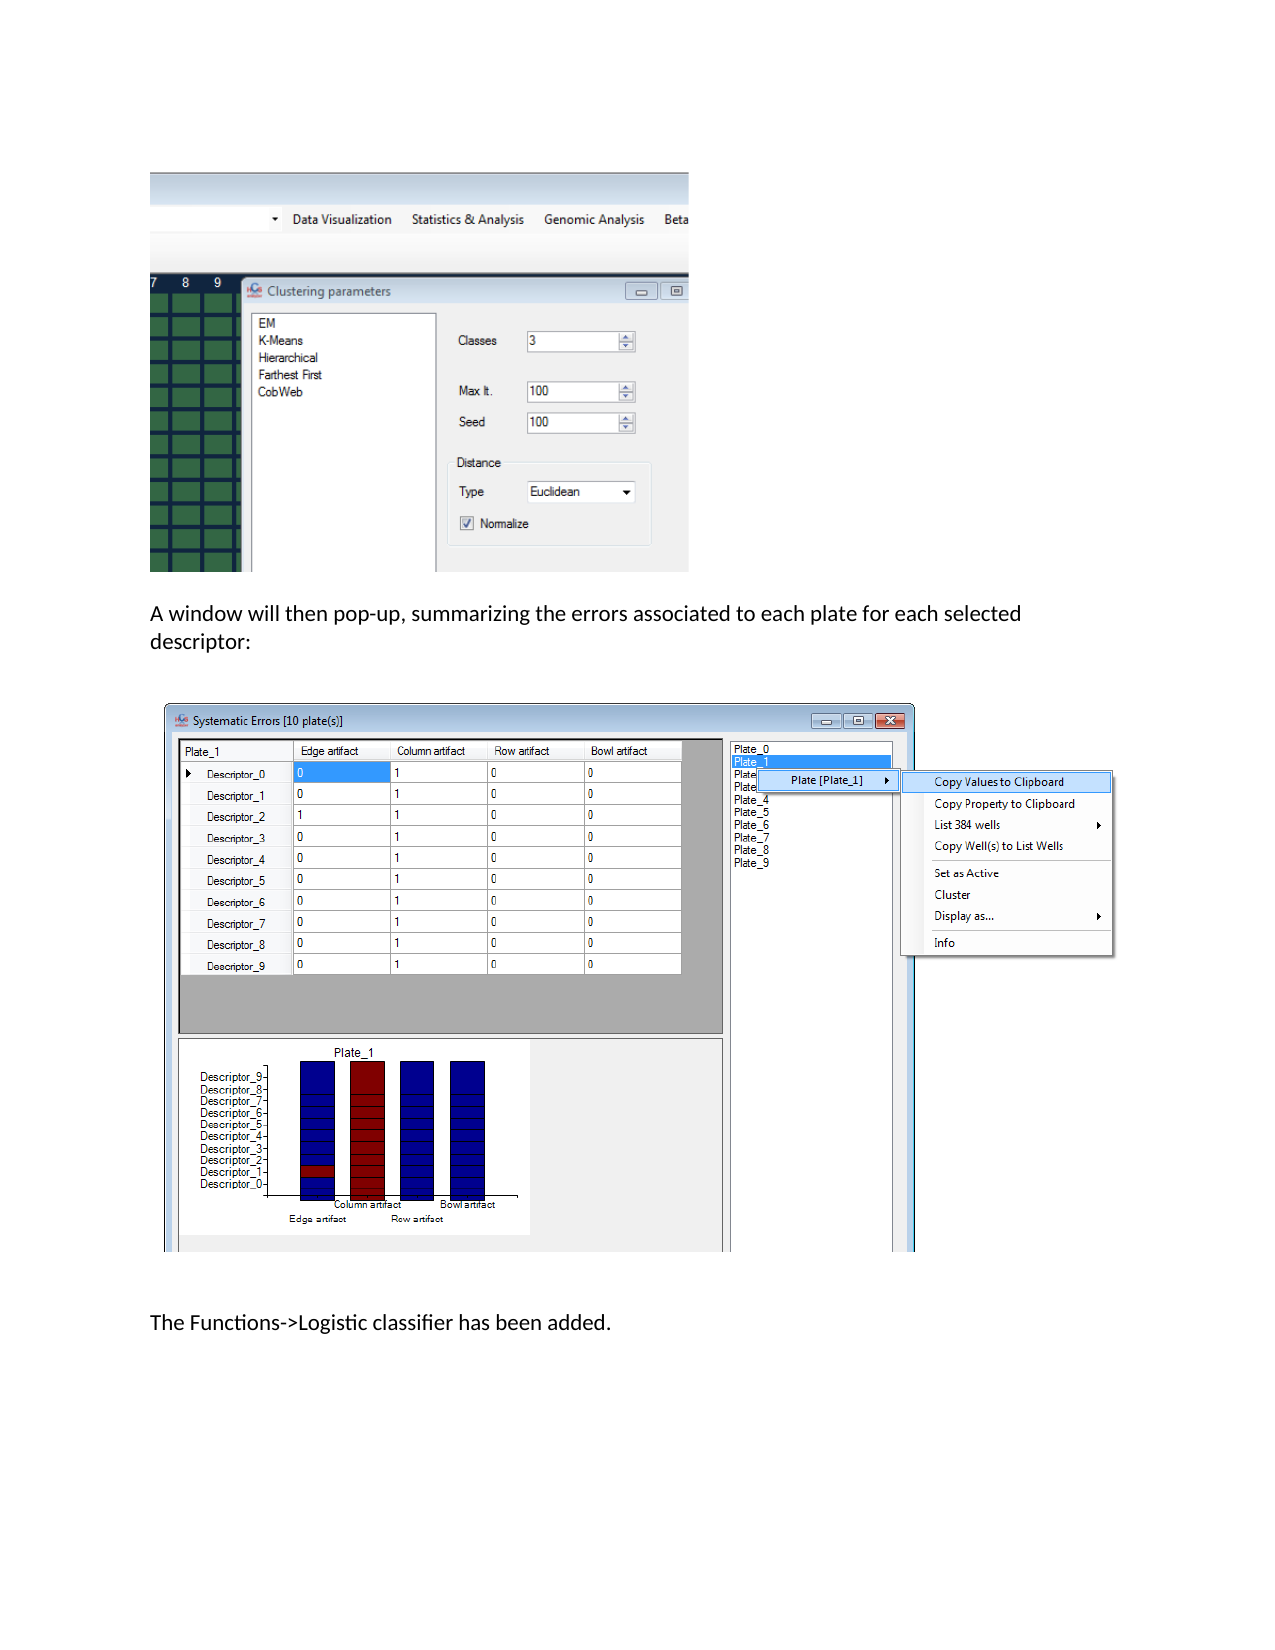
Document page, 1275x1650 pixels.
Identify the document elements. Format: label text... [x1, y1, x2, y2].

text The Functions->Logistic classifier has been added. [150, 1308, 1125, 1336]
text A window will then pop-up, summarizing the errors associated to each plate for each selected descriptor: [150, 599, 1125, 655]
picture [150, 683, 1124, 1252]
picture [150, 150, 689, 572]
